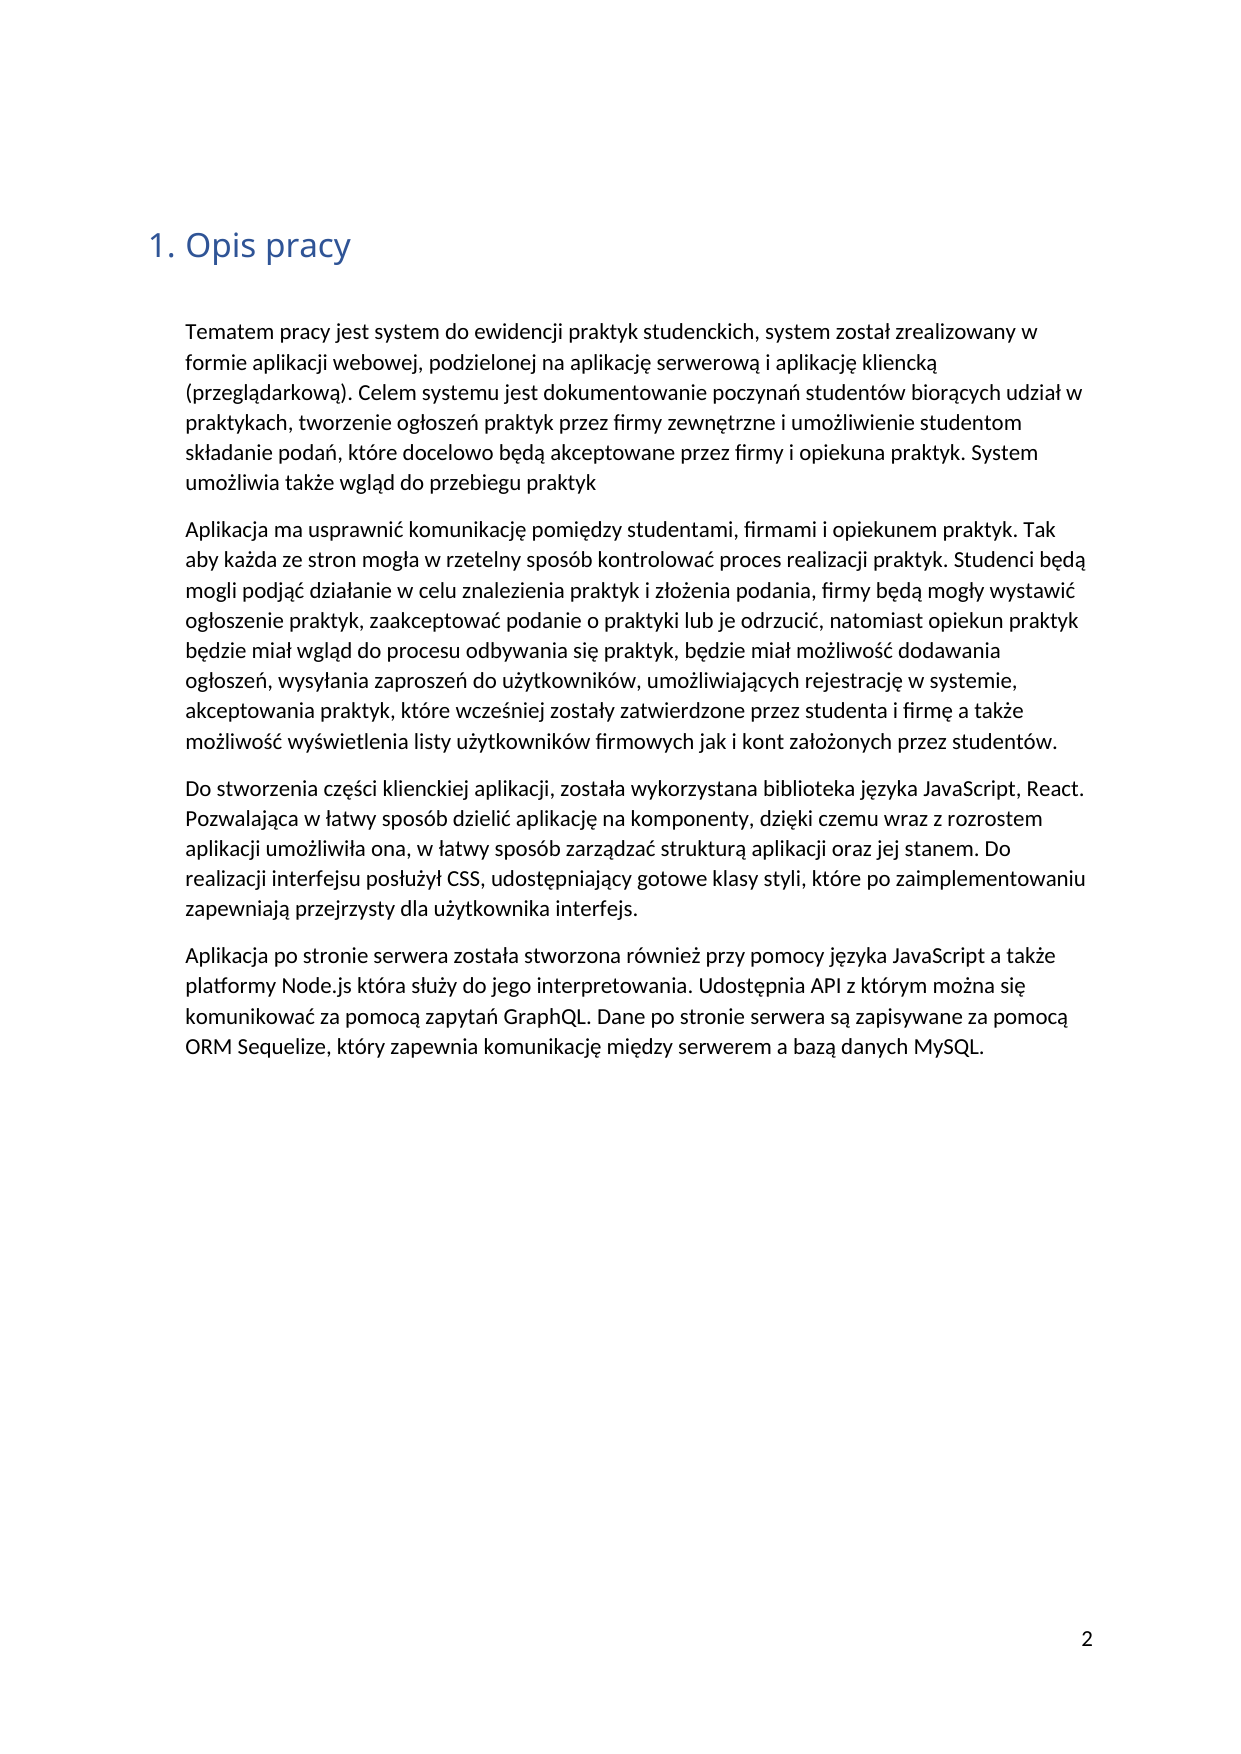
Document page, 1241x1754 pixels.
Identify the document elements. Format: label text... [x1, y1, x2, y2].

subtitle Opis pracy [148, 222, 1093, 267]
text Aplikacja po stronie serwera została stworzona również przy pomocy języka JavaScript a także platformy Node.js która służy do jego interpretowania. Udostępnia API z którym można się komunikować za pomocą zapytań GraphQL. Dane po stronie serwera są zapisywane za pomocą ORM Sequelize, który zapewnia komunikację między serwerem a bazą danych MySQL. [185, 941, 1093, 1060]
text Do stworzenia części klienckiej aplikacji, została wykorzystana biblioteka języka JavaScript, React. Pozwalająca w łatwy sposób dzielić aplikację na komponenty, dzięki czemu wraz z rozrostem aplikacji umożliwiła ona, w łatwy sposób zarządzać strukturą aplikacji oraz jej stanem. Do realizacji interfejsu posłużył CSS, udostępniający gotowe klasy styli, które po zaimplementowaniu zapewniają przejrzysty dla użytkownika interfejs. [185, 774, 1093, 922]
text Aplikacja ma usprawnić komunikację pomiędzy studentami, firmami i opiekunem praktyk. Tak aby każda ze stron mogła w rzetelny sposób kontrolować proces realizacji praktyk. Studenci będą mogli podjąć działanie w celu znalezienia praktyk i złożenia podania, firmy będą mogły wystawić ogłoszenie praktyk, zaakceptować podanie o praktyki lub je odrzucić, natomiast opiekun praktyk będzie miał wgląd do procesu odbywania się praktyk, będzie miał możliwość dodawania ogłoszeń, wysyłania zaproszeń do użytkowników, umożliwiających rejestrację w systemie, akceptowania praktyk, które wcześniej zostały zatwierdzone przez studenta i firmę a także możliwość wyświetlenia listy użytkowników firmowych jak i kont założonych przez studentów. [185, 515, 1093, 755]
text Tematem pracy jest system do ewidencji praktyk studenckich, system został zrealizowany w formie aplikacji webowej, podzielonej na aplikację serwerową i aplikację kliencką (przeglądarkową). Celem systemu jest dokumentowanie poczynań studentów biorących udział w praktykach, tworzenie ogłoszeń praktyk przez firmy zewnętrzne i umożliwienie studentom składanie podań, które docelowo będą akceptowane przez firmy i opiekuna praktyk. System umożliwia także wgląd do przebiegu praktyk [185, 317, 1093, 496]
